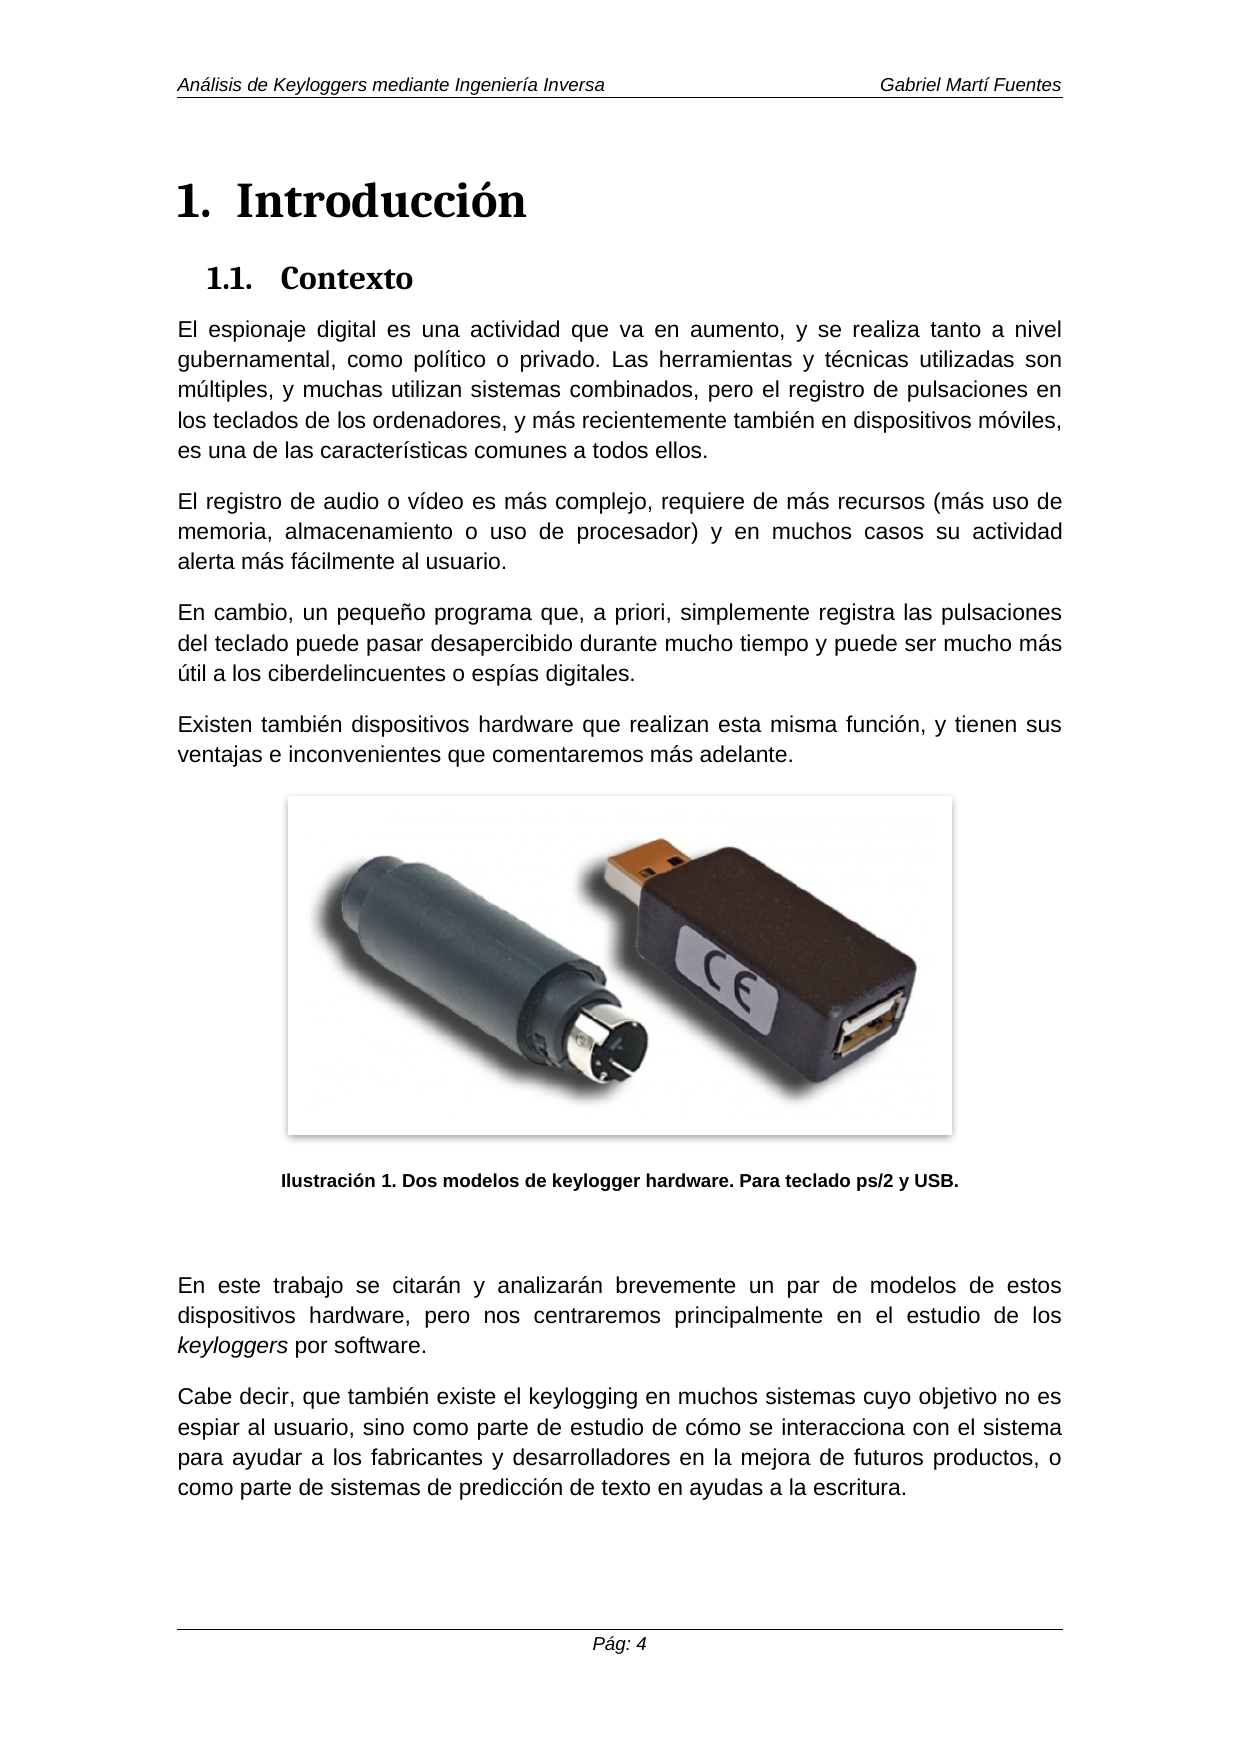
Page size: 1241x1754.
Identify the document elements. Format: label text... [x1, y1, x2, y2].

picture [303, 811, 937, 1120]
text El registro de audio o vídeo es más complejo, requiere de más recursos (más uso de memoria, almacenamiento o uso de procesador) y en muchos casos su actividad alerta más fácilmente al usuario. [177, 488, 1063, 575]
text Cabe decir, que también existe el keylogging en muchos sistemas cuyo objetivo no es espiar al usuario, sino como parte de estudio de cómo se interacciona con el sistema para ayudar a los fabricantes y desarrolladores en la mejora de futuros productos, o como parte de sistemas de predicción de texto en ayudas a la escritura. [177, 1383, 1063, 1500]
text En cambio, un pequeño programa que, a priori, simplemente registra las pulsaciones del teclado puede pasar desapercibido durante mucho tiempo y puede ser mucho más útil a los ciberdelincuentes o espías digitales. [177, 599, 1063, 686]
subtitle Introducción [177, 173, 1063, 230]
text El espionaje digital es una actividad que va en aumento, y se realiza tanto a nivel gubernamental, como político o privado. Las herramientas y técnicas utilizadas son múltiples, y muchas utilizan sistemas combinados, pero el registro de pulsaciones en los teclados de los ordenadores, y más recientemente también en dispositivos móviles, es una de las características comunes a todos ellos. [177, 316, 1063, 463]
subtitle Contexto [207, 259, 1063, 298]
text Existen también dispositivos hardware que realizan esta misma función, y tienen sus ventajas e inconvenientes que comentaremos más adelante. [177, 711, 1063, 767]
text Ilustración 1. Dos modelos de keylogger hardware. Para teclado ps/2 y USB. [177, 1170, 1063, 1192]
text En este trabajo se citarán y analizarán brevemente un par de modelos de estos dispositivos hardware, pero nos centraremos principalmente en el estudio de los keyloggers por software. [177, 1272, 1063, 1359]
